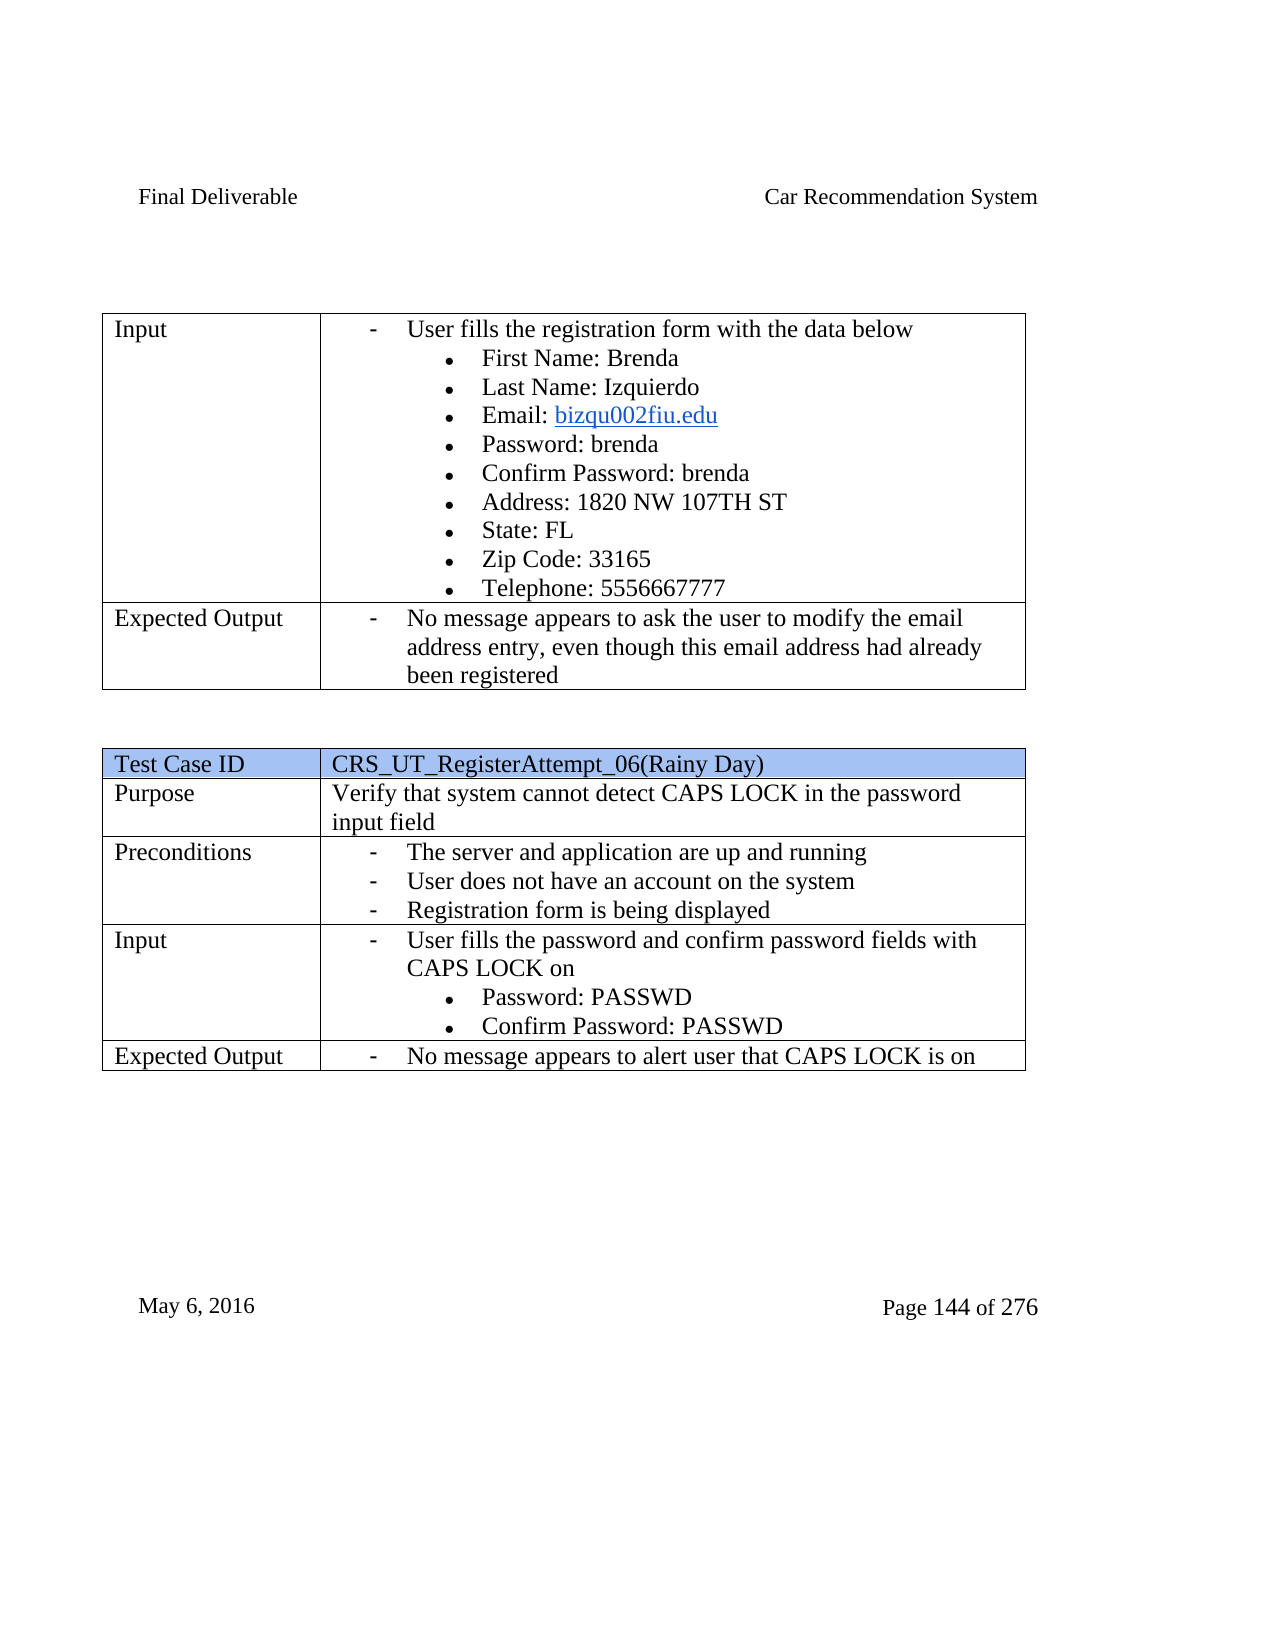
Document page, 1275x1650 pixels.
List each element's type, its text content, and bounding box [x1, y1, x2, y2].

table_cell No message appears to ask the user to modify the email address entry, even though this email address had already been registered [321, 603, 1025, 689]
table_cell Verify that system cannot detect CAPS LOCK in the password input field [321, 779, 1025, 836]
table_cell Preconditions [103, 837, 320, 924]
table_cell Expected Output [103, 1041, 320, 1070]
table_header CRS_UT_RegisterAttempt_06(Rainy Day) [321, 749, 1025, 777]
table_header Test Case ID [103, 749, 320, 777]
table_cell Purpose [103, 779, 320, 836]
table_cell Input [103, 925, 320, 1040]
table_cell Input [103, 314, 320, 602]
table_cell Expected Output [103, 603, 320, 689]
table_cell The server and application are up and running User does not have an account on the system Registration form is being displayed [321, 837, 1025, 924]
table_cell User fills the registration form with the data below First Name: Brenda Last Name: Izquierdo Email: bizqu002fiu.edu Password: brenda Confirm Password: brenda Address: 1820 NW 107TH ST State: FL Zip Code: 33165 Telephone: 5556667777 [321, 314, 1025, 602]
table_cell User fills the password and confirm password fields with CAPS LOCK on Password: PASSWD Confirm Password: PASSWD [321, 925, 1025, 1040]
table_cell No message appears to alert user that CAPS LOCK is on [321, 1041, 1025, 1070]
